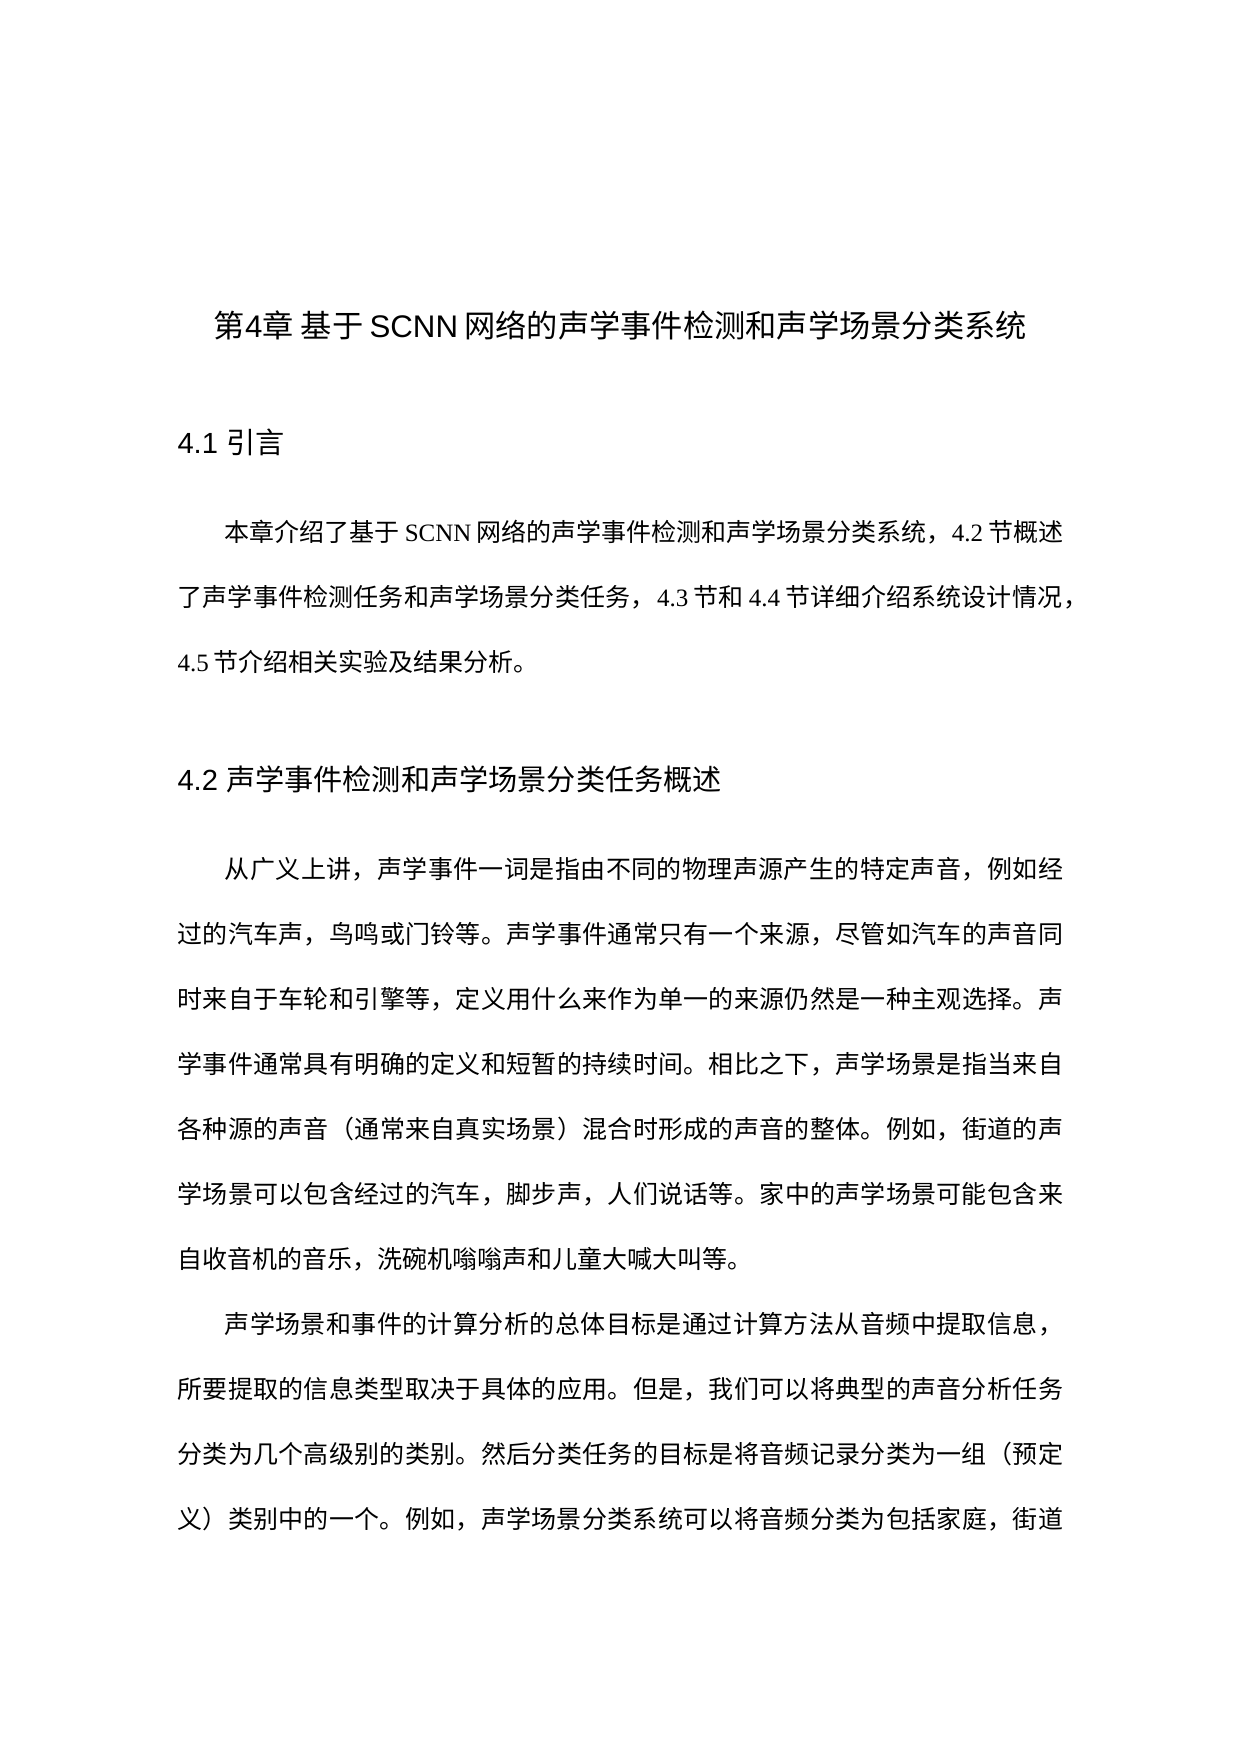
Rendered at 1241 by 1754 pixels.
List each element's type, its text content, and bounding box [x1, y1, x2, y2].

text 基于SCNN网络的声学事件检测和声学场景分类系统 [177, 291, 1063, 356]
text 引言 [177, 408, 1063, 473]
text 从广义上讲，声学事件一词是指由不同的物理声源产生的特定声音，例如经过的汽车声，鸟鸣或门铃等。声学事件通常只有一个来源，尽管如汽车的声音同时来自于车轮和引擎等，定义用什么来作为单一的来源仍然是一种主观选择。声学事件通常具有明确的定义和短暂的持续时间。相比之下，声学场景是指当来自各种源的声音（通常来自真实场景）混合时形成的声音的整体。例如，街道的声学场景可以包含经过的汽车，脚步声，人们说话等。家中的声学场景可能包含来自收音机的音乐，洗碗机嗡嗡声和儿童大喊大叫等。 [177, 835, 1063, 1290]
text 声学事件检测和声学场景分类任务概述 [177, 745, 1063, 810]
text 本章介绍了基于SCNN网络的声学事件检测和声学场景分类系统，4.2节概述了声学事件检测任务和声学场景分类任务，4.3节和4.4节详细介绍系统设计情况，4.5节介绍相关实验及结果分析。 [177, 498, 1063, 693]
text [177, 1290, 1063, 1550]
